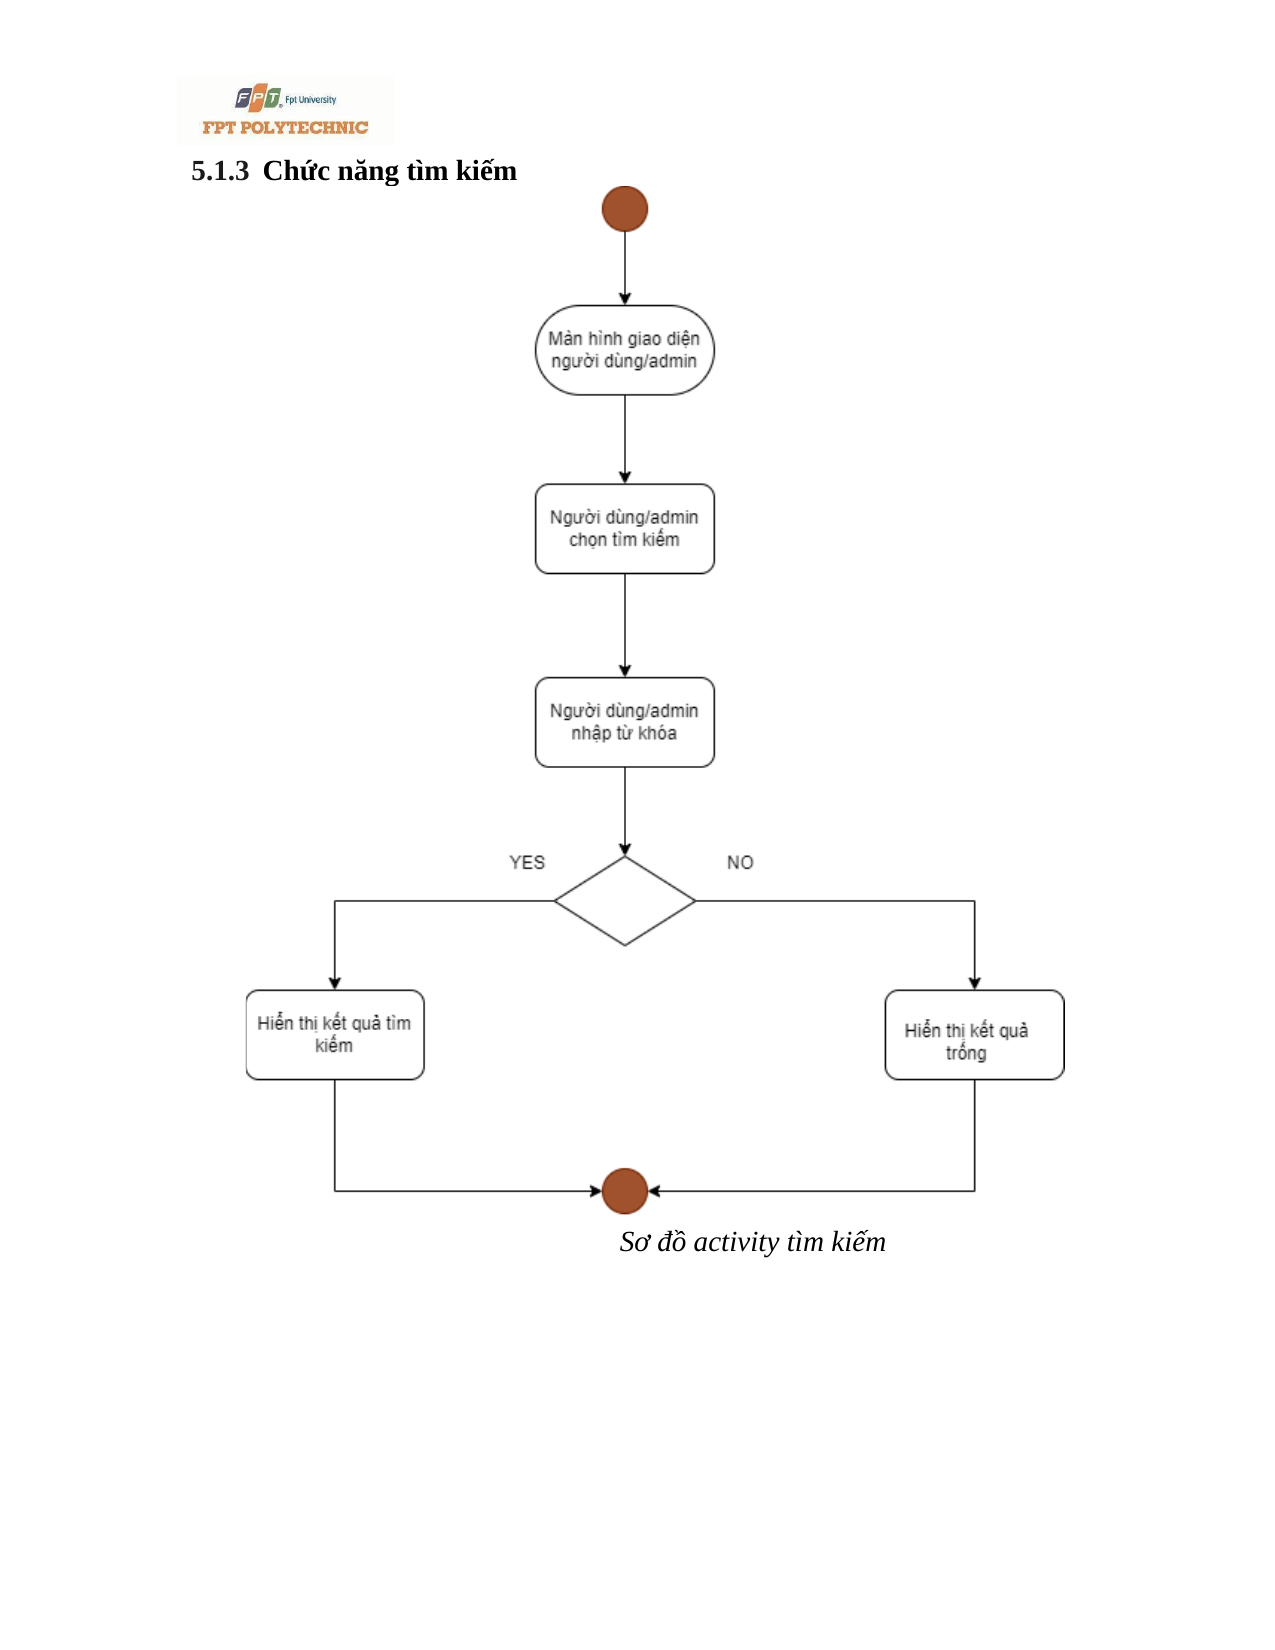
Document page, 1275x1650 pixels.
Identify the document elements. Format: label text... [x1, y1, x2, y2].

text Sơ đồ activity tìm kiếm [387, 1224, 1096, 1258]
picture [177, 75, 395, 146]
picture [245, 186, 1065, 1216]
subtitle Chức năng tìm kiếm [191, 153, 1198, 186]
